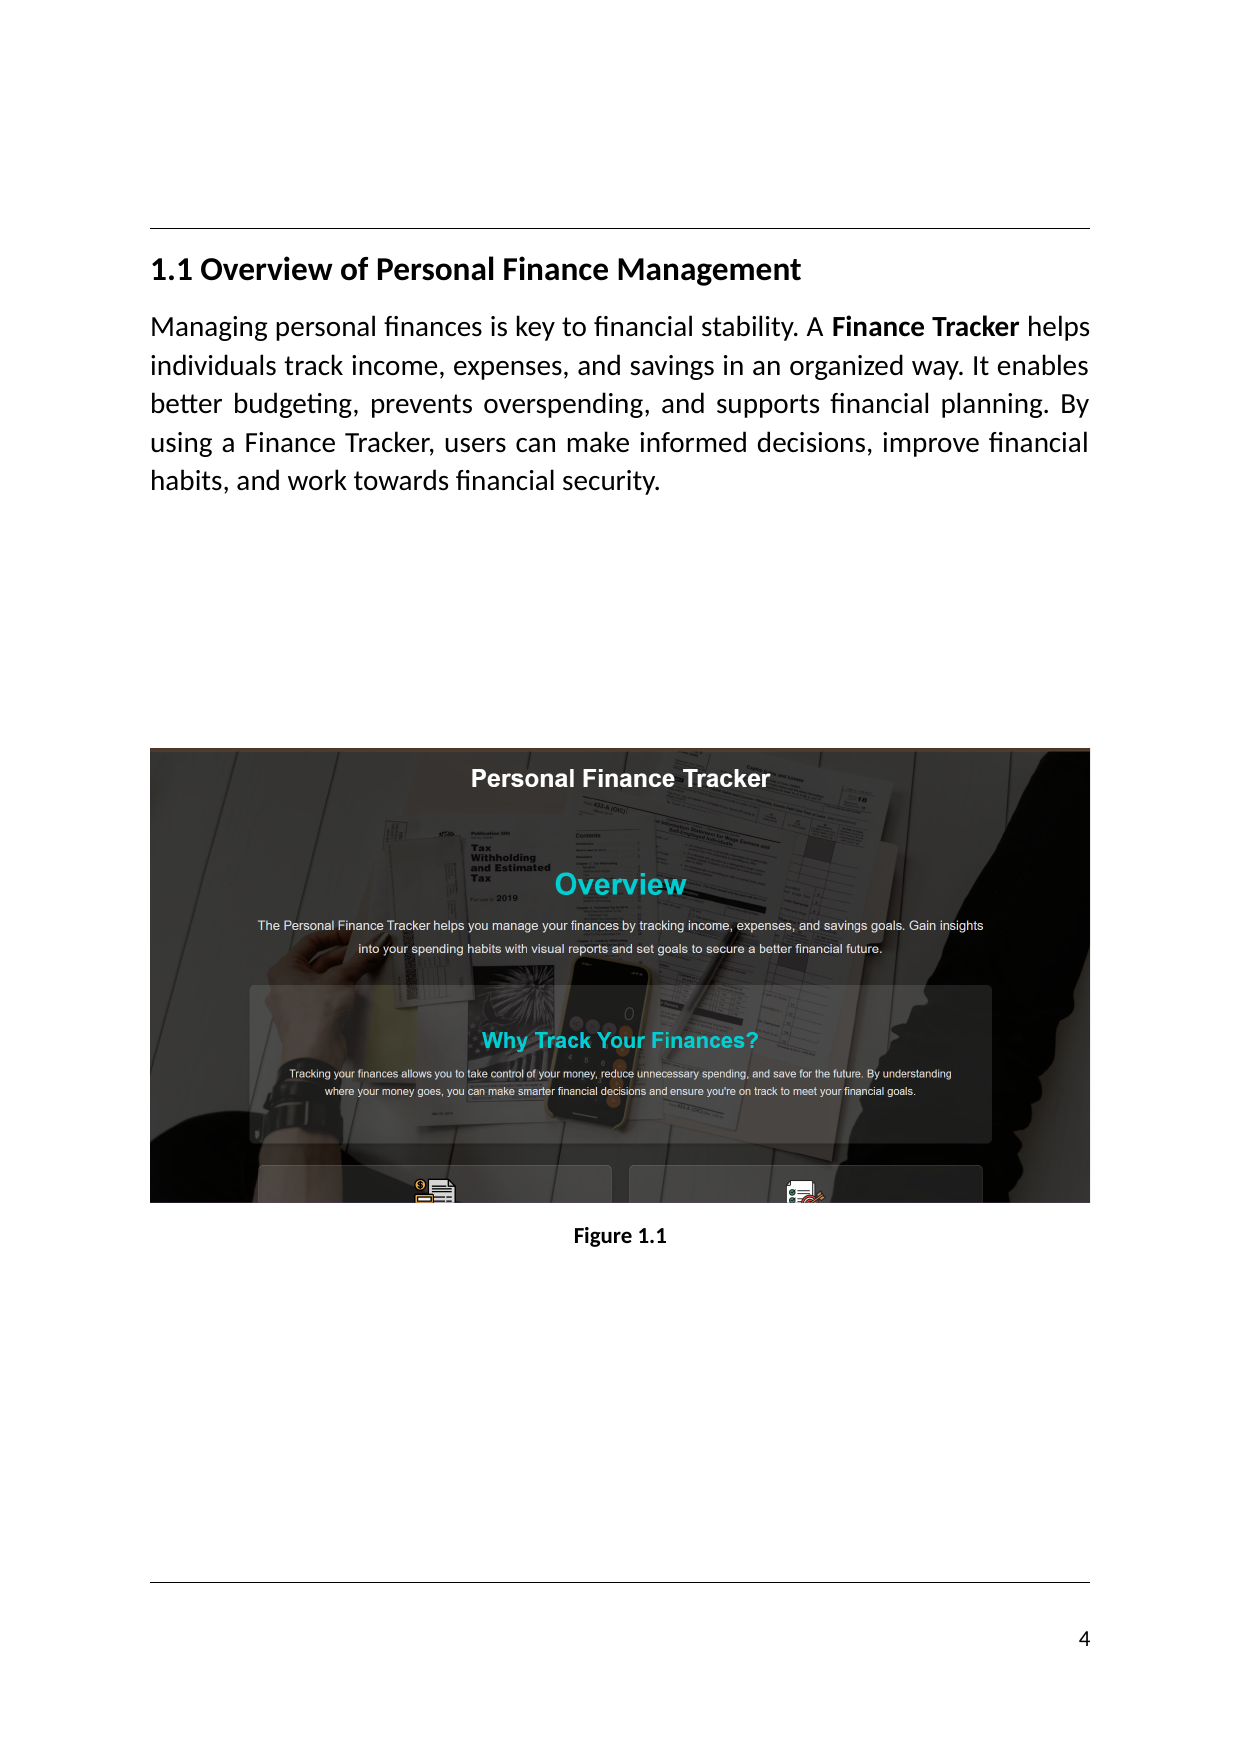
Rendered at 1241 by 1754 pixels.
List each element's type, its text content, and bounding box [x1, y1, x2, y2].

text 1.1 Overview of Personal Finance Management [150, 248, 1090, 288]
picture [150, 748, 1091, 1203]
text Managing personal finances is key to financial stability. A Finance Tracker helps individuals track income, expenses, and savings in an organized way. It enables better budgeting, prevents overspending, and supports financial planning. By using a Finance Tracker, users can make informed decisions, improve financial habits, and work towards financial security. [150, 308, 1090, 498]
text Figure 1.1 [150, 1221, 1090, 1249]
